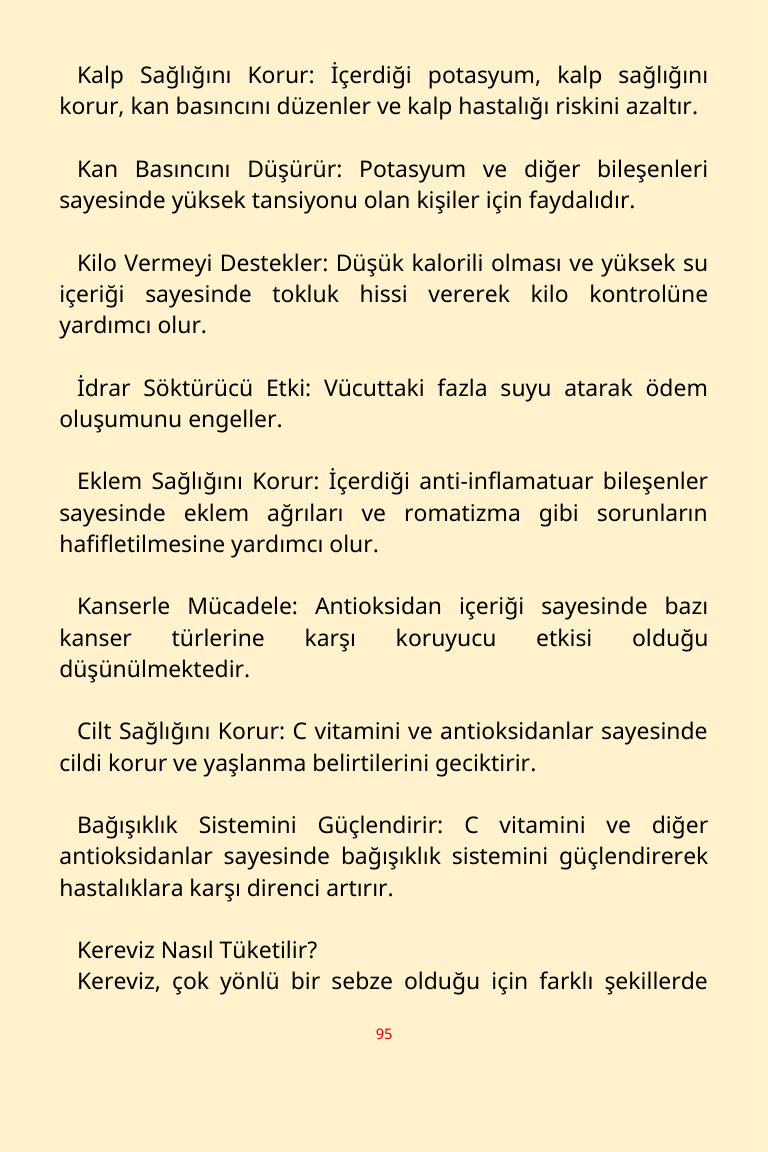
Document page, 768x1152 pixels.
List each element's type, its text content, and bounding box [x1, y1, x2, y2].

text Kan Basıncını Düşürür: Potasyum ve diğer bileşenleri sayesinde yüksek tansiyonu olan kişiler için faydalıdır. [59, 153, 709, 215]
text Kalp Sağlığını Korur: İçerdiği potasyum, kalp sağlığını korur, kan basıncını düzenler ve kalp hastalığı riskini azaltır. [59, 59, 709, 122]
text Eklem Sağlığını Korur: İçerdiği anti-inflamatuar bileşenler sayesinde eklem ağrıları ve romatizma gibi sorunların hafifletilmesine yardımcı olur. [59, 465, 709, 559]
text Kilo Vermeyi Destekler: Düşük kalorili olması ve yüksek su içeriği sayesinde tokluk hissi vererek kilo kontrolüne yardımcı olur. [59, 247, 709, 340]
text Kanserle Mücadele: Antioksidan içeriği sayesinde bazı kanser türlerine karşı koruyucu etkisi olduğu düşünülmektedir. [59, 590, 709, 684]
text Cilt Sağlığını Korur: C vitamini ve antioksidanlar sayesinde cildi korur ve yaşlanma belirtilerini geciktirir. [59, 715, 709, 778]
text Bağışıklık Sistemini Güçlendirir: C vitamini ve diğer antioksidanlar sayesinde bağışıklık sistemini güçlendirerek hastalıklara karşı direnci artırır. [59, 809, 709, 903]
text Kereviz Nasıl Tüketilir? [59, 934, 709, 965]
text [59, 965, 709, 997]
text İdrar Söktürücü Etki: Vücuttaki fazla suyu atarak ödem oluşumunu engeller. [59, 372, 709, 434]
